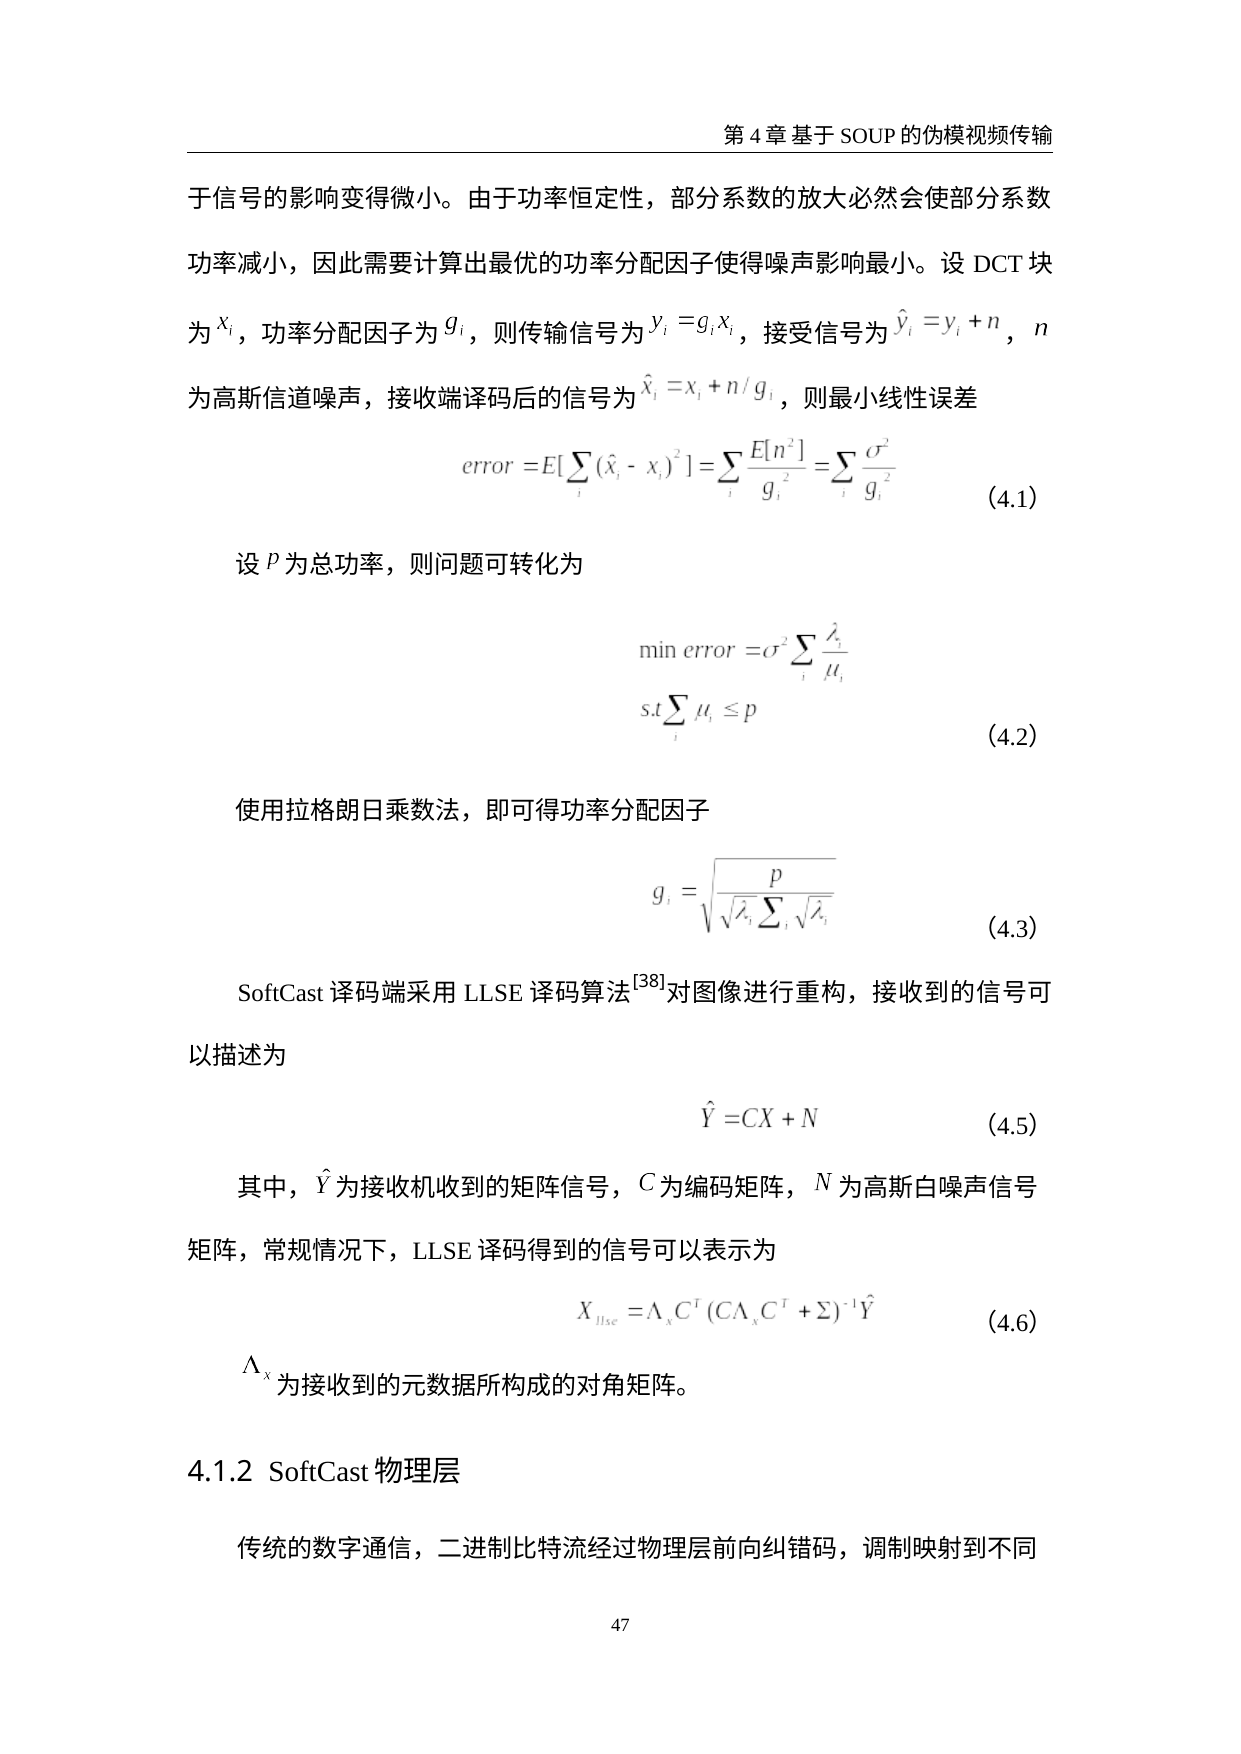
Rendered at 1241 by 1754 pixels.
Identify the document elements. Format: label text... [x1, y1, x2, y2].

text 设为总功率，则问题可转化为 [187, 530, 1053, 595]
text SoftCast译码端采用LLSE译码算法[38]对图像进行重构，接收到的信号可以描述为 [187, 956, 1053, 1086]
text （4.3） [187, 850, 1053, 947]
text （4.6） [187, 1281, 1053, 1346]
text 使用拉格朗日乘数法，即可得功率分配因子 [187, 776, 1053, 841]
text 为接收到的元数据所构成的对角矩阵。 [187, 1346, 1053, 1411]
text 4.1.2 SoftCast物理层 [187, 1436, 1053, 1501]
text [187, 1514, 1053, 1579]
text （4.2） [187, 604, 1053, 767]
text （4.5） [187, 1086, 1053, 1151]
text 其中，为接收机收到的矩阵信号，为编码矩阵，为高斯白噪声信号矩阵，常规情况下，LLSE译码得到的信号可以表示为 [187, 1151, 1053, 1281]
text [187, 164, 1053, 424]
text （4.1） [187, 424, 1053, 521]
